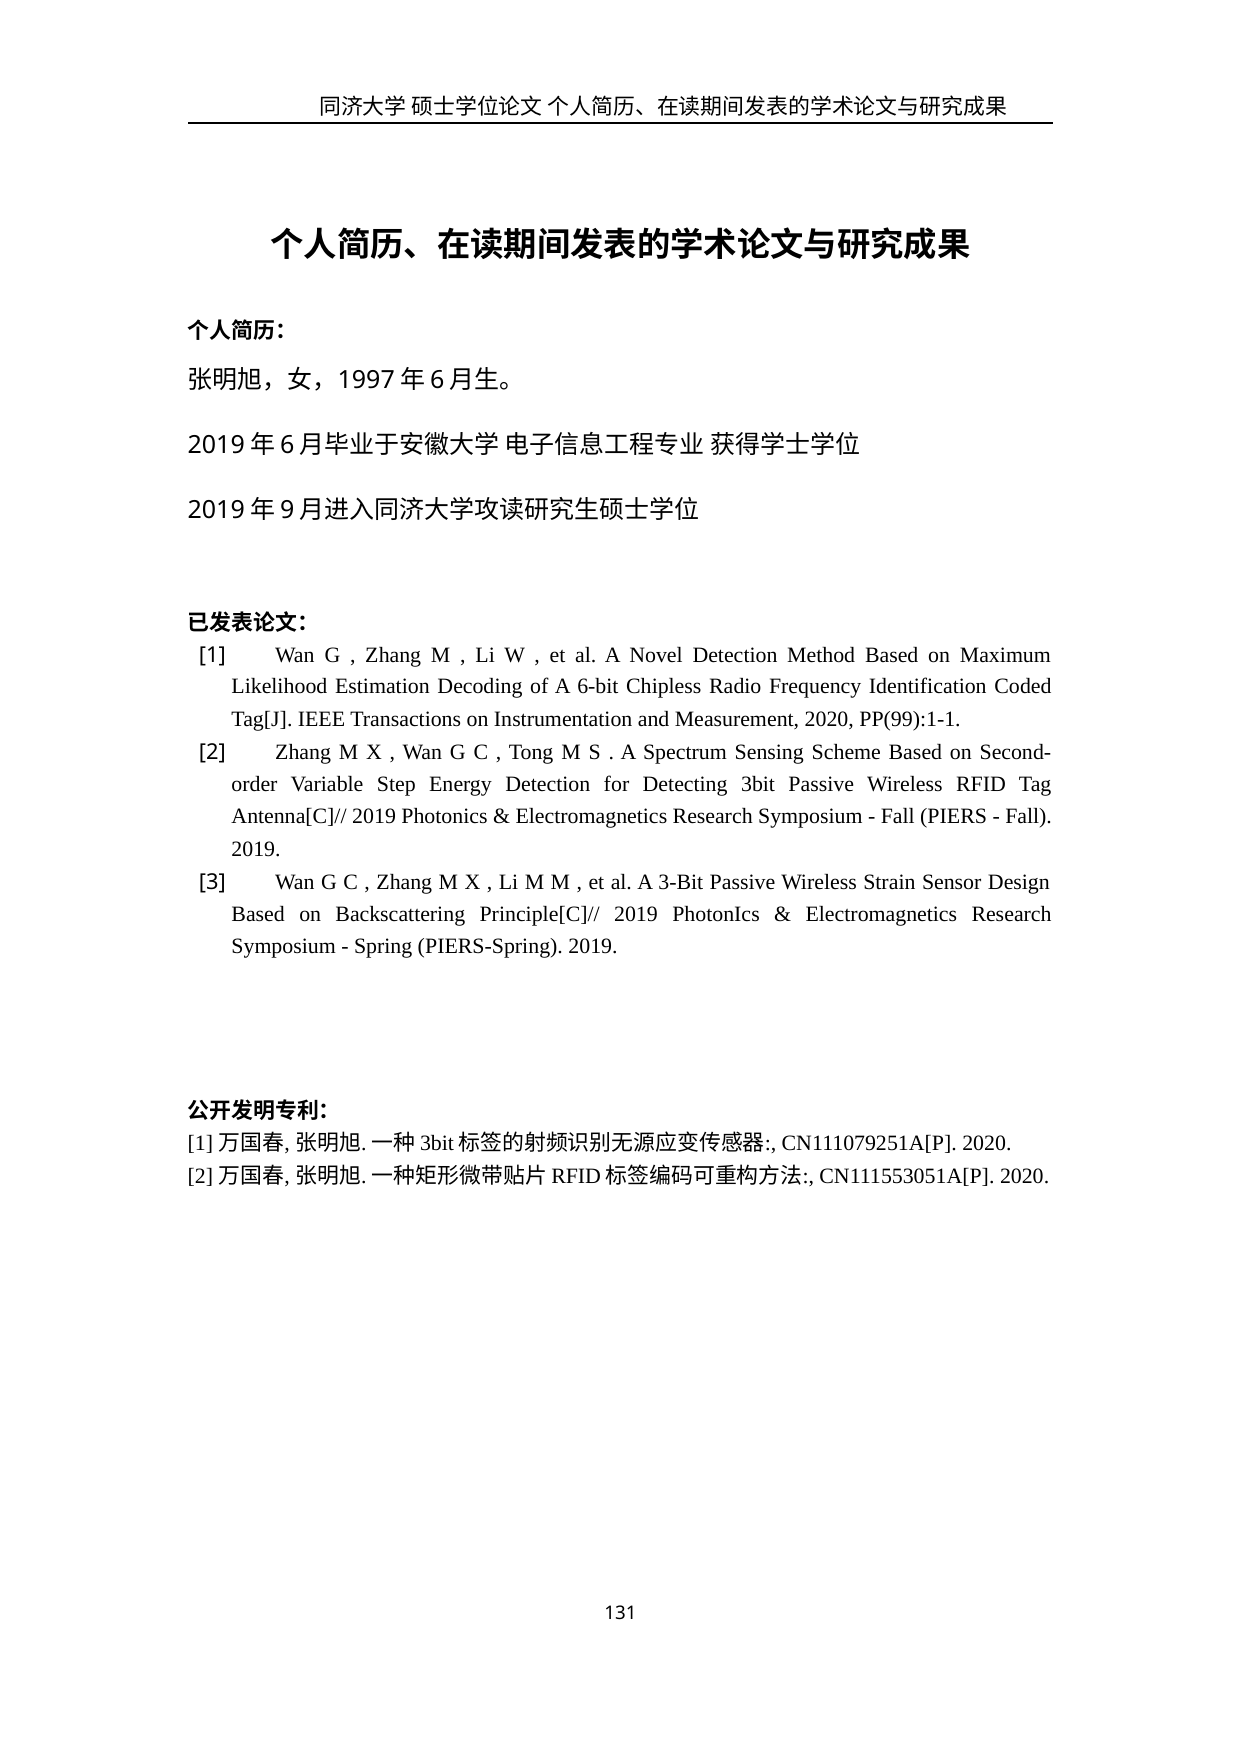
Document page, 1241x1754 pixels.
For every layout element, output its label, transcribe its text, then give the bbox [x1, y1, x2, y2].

text 张明旭，女，1997年6月生。 [187, 345, 1053, 410]
list Wan G C , Zhang M X , Li M M , et al. A 3-Bit Passive Wireless Strain Sensor Design Based on Backscattering Principle[C]// 2019 PhotonIcs & Electromagnetics Research Symposium - Spring (PIERS-Spring). 2019. [231, 865, 1053, 962]
text [1] 万国春, 张明旭. 一种3bit标签的射频识别无源应变传感器:, CN111079251A[P]. 2020. [187, 1125, 1053, 1157]
text 公开发明专利： [187, 1092, 1053, 1125]
subtitle 个人简历、在读期间发表的学术论文与研究成果 [187, 210, 1053, 275]
list Wan G , Zhang M , Li W , et al. A Novel Detection Method Based on Maximum Likelihood Estimation Decoding of A 6-bit Chipless Radio Frequency Identification Coded Tag[J]. IEEE Transactions on Instrumentation and Measurement, 2020, PP(99):1-1. [231, 637, 1053, 735]
text 2019年6月毕业于安徽大学 电子信息工程专业 获得学士学位 [187, 410, 1053, 475]
text [2] 万国春, 张明旭. 一种矩形微带贴片RFID标签编码可重构方法:, CN111553051A[P]. 2020. [187, 1157, 1053, 1190]
text 2019年9月进入同济大学攻读研究生硕士学位 [187, 475, 1053, 540]
text 个人简历： [187, 312, 1053, 345]
text 已发表论文： [187, 605, 1053, 637]
list Zhang M X , Wan G C , Tong M S . A Spectrum Sensing Scheme Based on Second-order Variable Step Energy Detection for Detecting 3bit Passive Wireless RFID Tag Antenna[C]// 2019 Photonics & Electromagnetics Research Symposium - Fall (PIERS - Fall). 2019. [231, 735, 1053, 865]
